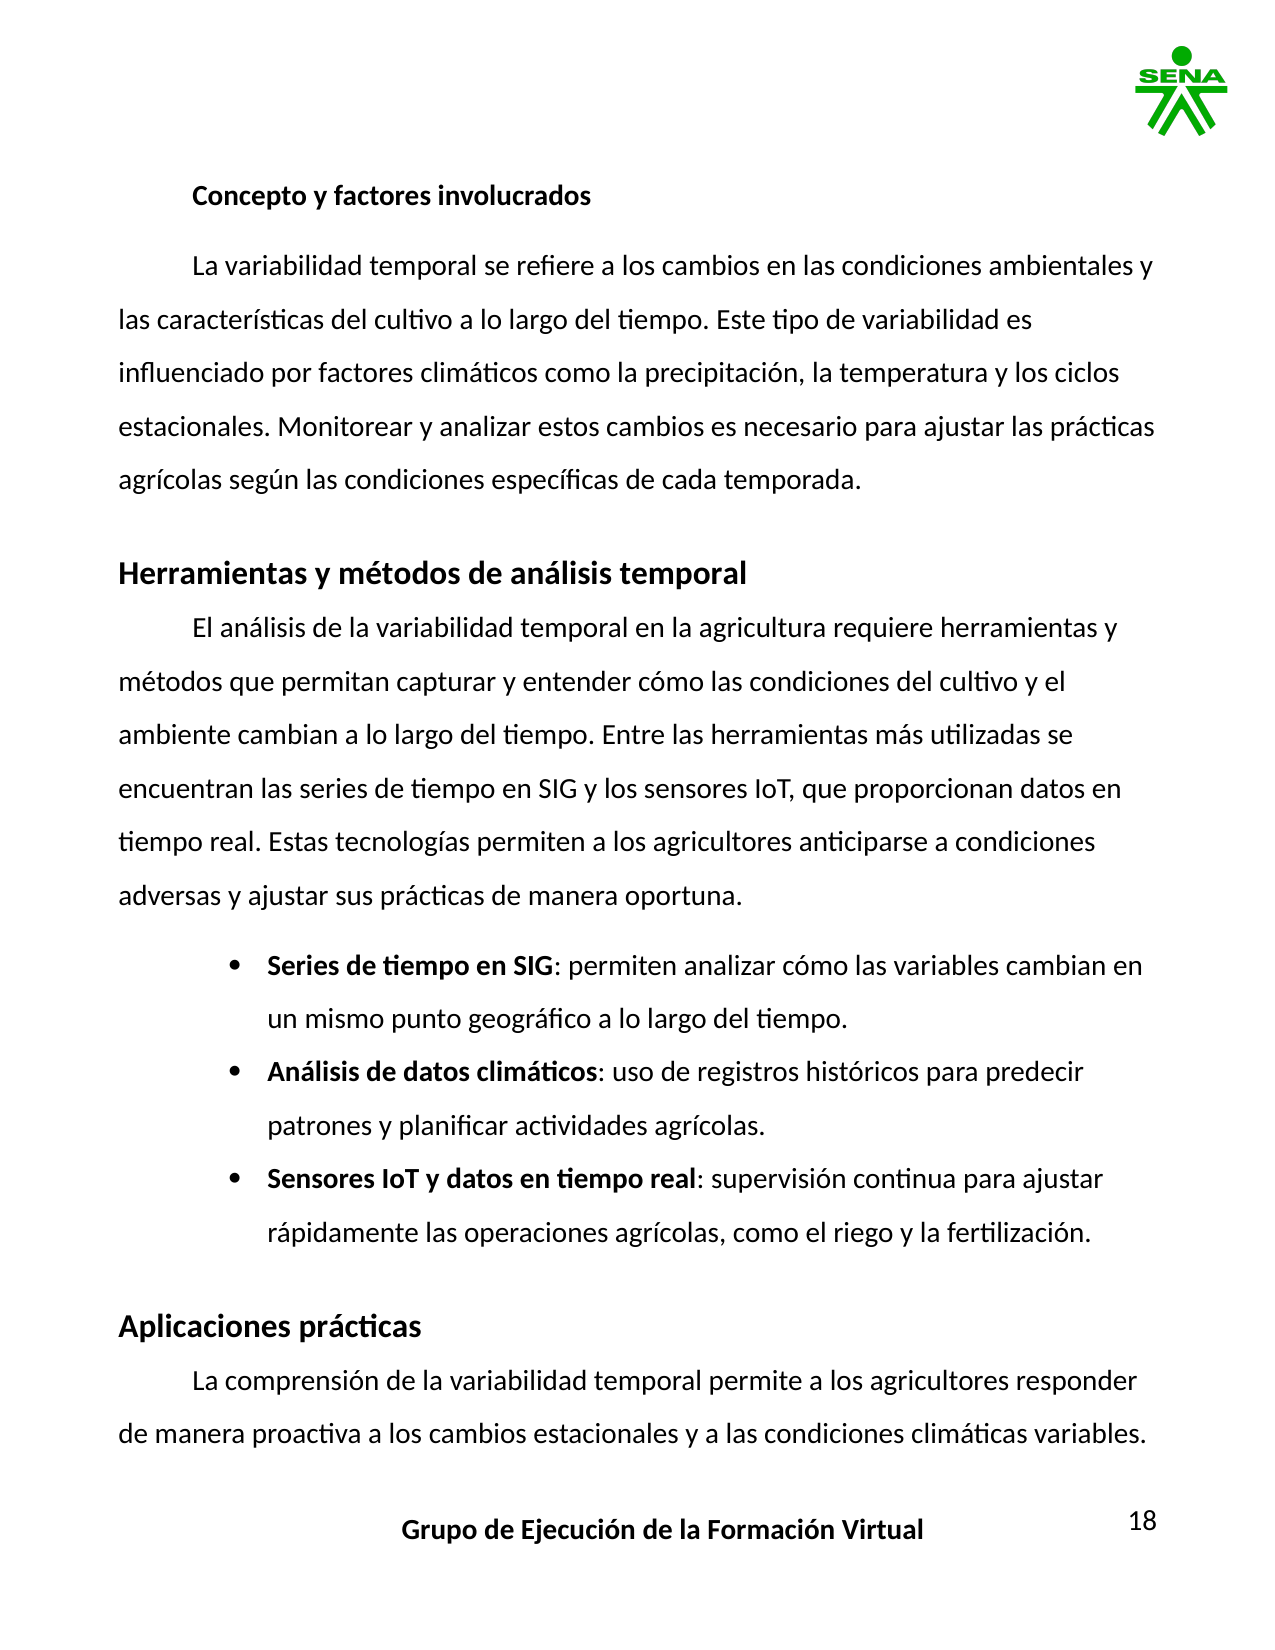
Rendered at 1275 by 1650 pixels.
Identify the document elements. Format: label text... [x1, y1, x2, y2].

picture [1135, 46, 1228, 136]
text Concepto y factores involucrados [118, 177, 1157, 213]
text La variabilidad temporal se refiere a los cambios en las condiciones ambientales y las características del cultivo a lo largo del tiempo. Este tipo de variabilidad es influenciado por factores climáticos como la precipitación, la temperatura y los ciclos estacionales. Monitorear y analizar estos cambios es necesario para ajustar las prácticas agrícolas según las condiciones específicas de cada temporada. [118, 247, 1157, 497]
subtitle Aplicaciones prácticas [118, 1305, 1157, 1346]
subtitle Herramientas y métodos de análisis temporal [118, 552, 1157, 593]
text El análisis de la variabilidad temporal en la agricultura requiere herramientas y métodos que permitan capturar y entender cómo las condiciones del cultivo y el ambiente cambian a lo largo del tiempo. Entre las herramientas más utilizadas se encuentran las series de tiempo en SIG y los sensores IoT, que proporcionan datos en tiempo real. Estas tecnologías permiten a los agricultores anticiparse a condiciones adversas y ajustar sus prácticas de manera oportuna. [118, 609, 1157, 912]
list Sensores IoT y datos en tiempo real: supervisión continua para ajustar rápidamente las operaciones agrícolas, como el riego y la fertilización. [229, 1160, 1157, 1249]
list Series de tiempo en SIG: permiten analizar cómo las variables cambian en un mismo punto geográfico a lo largo del tiempo. [229, 947, 1157, 1036]
list Análisis de datos climáticos: uso de registros históricos para predecir patrones y planificar actividades agrícolas. [229, 1053, 1157, 1143]
